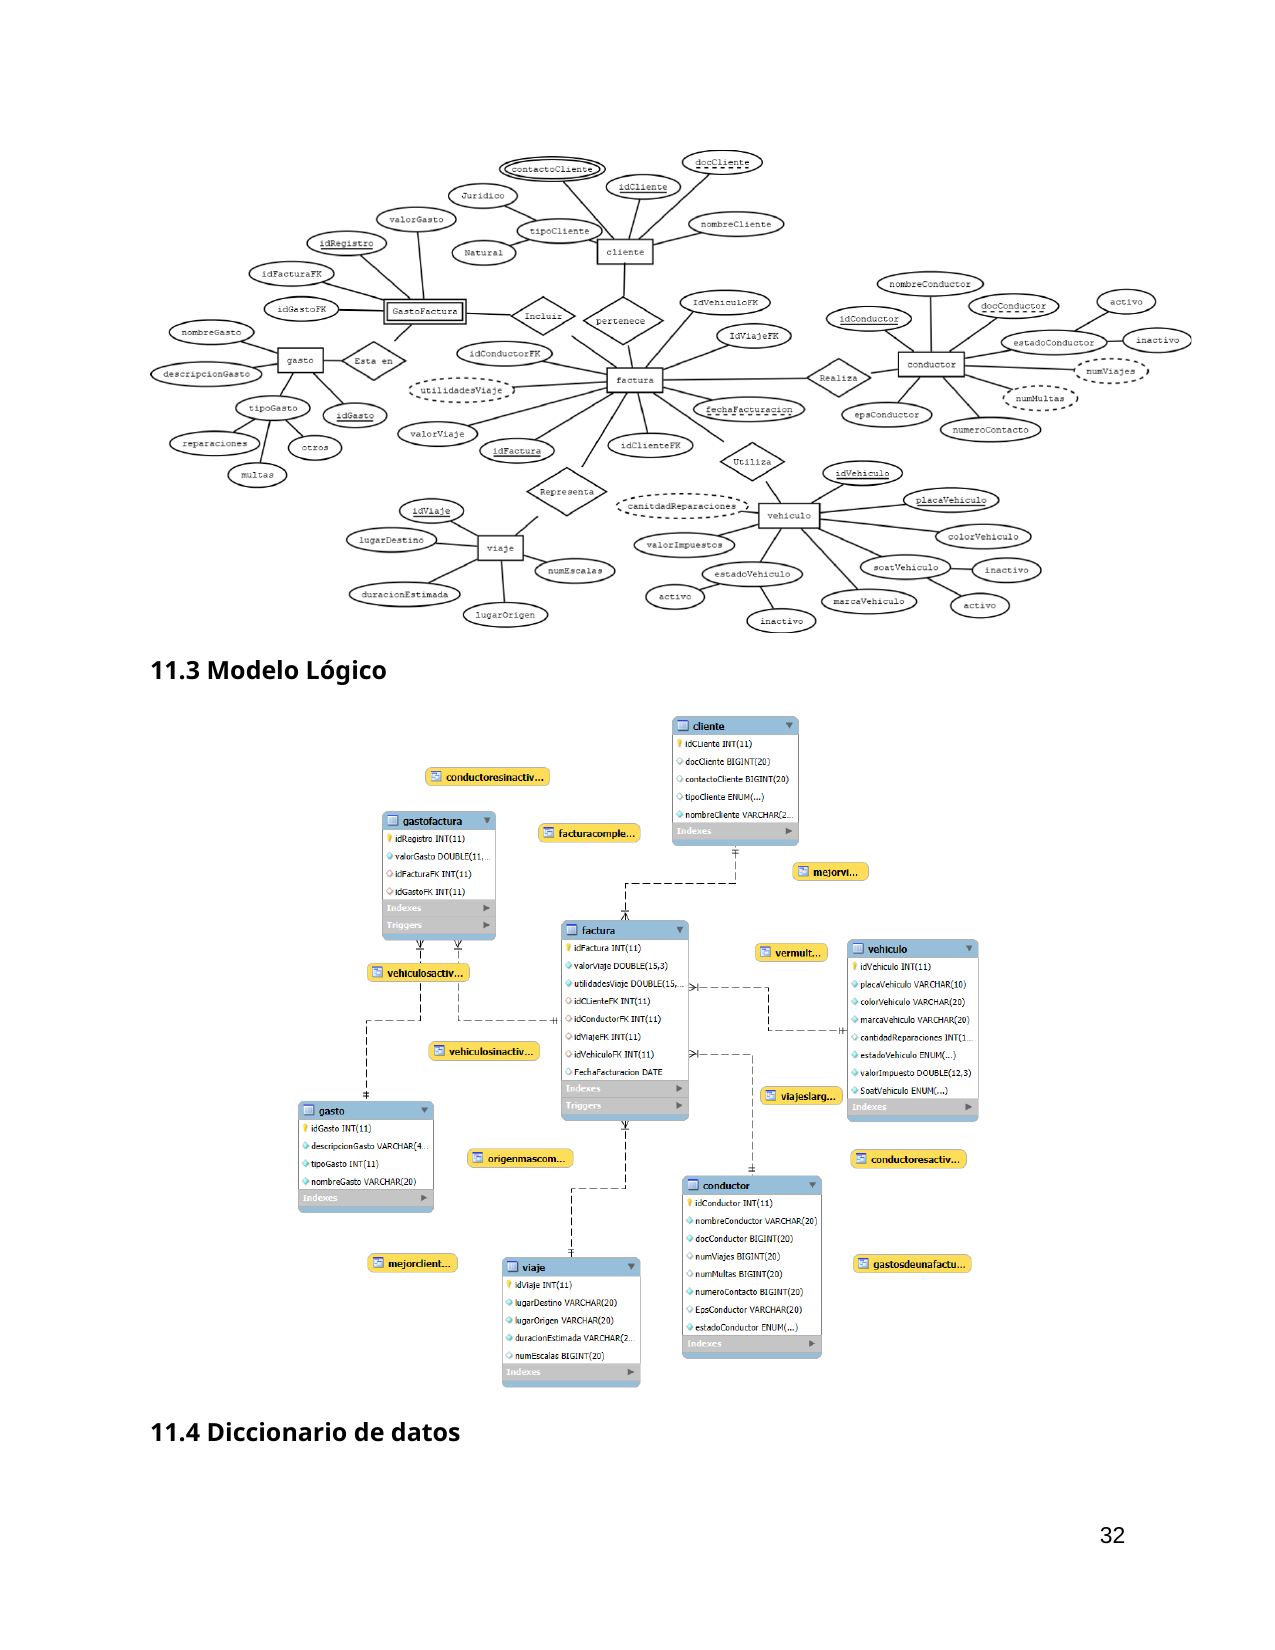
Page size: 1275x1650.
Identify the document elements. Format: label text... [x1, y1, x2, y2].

text 11.3 Modelo Lógico [150, 653, 1125, 687]
picture [290, 708, 985, 1394]
text 11.4 Diccionario de datos [150, 1414, 1125, 1448]
picture [150, 150, 1192, 633]
